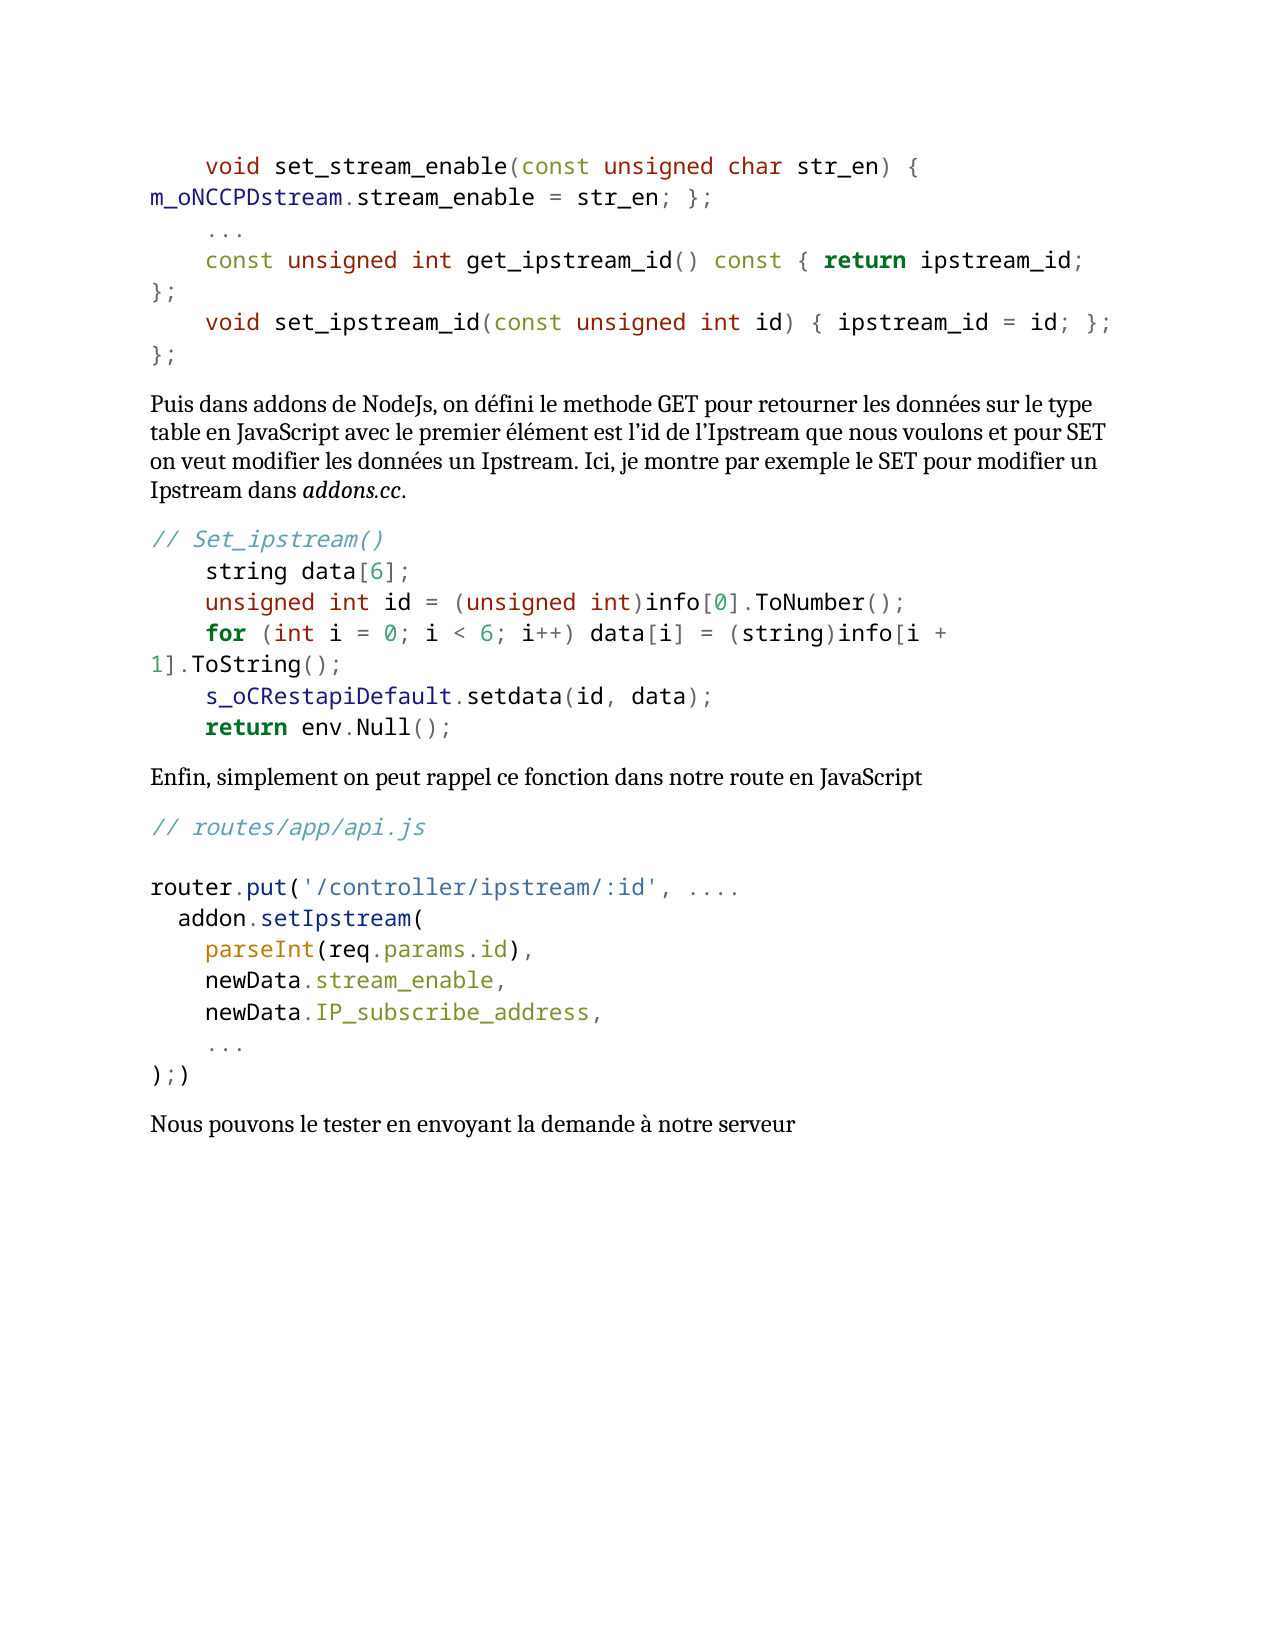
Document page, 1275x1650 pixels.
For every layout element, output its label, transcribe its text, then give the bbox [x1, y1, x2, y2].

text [150, 150, 1125, 369]
text Puis dans addons de NodeJs, on défini le methode GET pour retourner les données sur le type table en JavaScript avec le premier élément est l’id de l’Ipstream que nous voulons et pour SET on veut modifier les données un Ipstream. Ici, je montre par exemple le SET pour modifier un Ipstream dans addons.cc. [150, 389, 1125, 504]
text Enfin, simplement on peut rappel ce fonction dans notre route en JavaScript [150, 763, 1125, 792]
text // routes/app/api.js router.put('/controller/ipstream/:id', .... addon.setIpstream( parseInt(req.params.id), newData.stream_enable, newData.IP_subscribe_address, ... );) [150, 810, 1125, 1089]
text // Set_ipstream() string data[6]; unsigned int id = (unsigned int)info[0].ToNumber(); for (int i = 0; i < 6; i++) data[i] = (string)info[i + 1].ToString(); s_oCRestapiDefault.setdata(id, data); return env.Null(); [150, 523, 1125, 742]
text Nous pouvons le tester en envoyant la demande à notre serveur [150, 1110, 1125, 1139]
